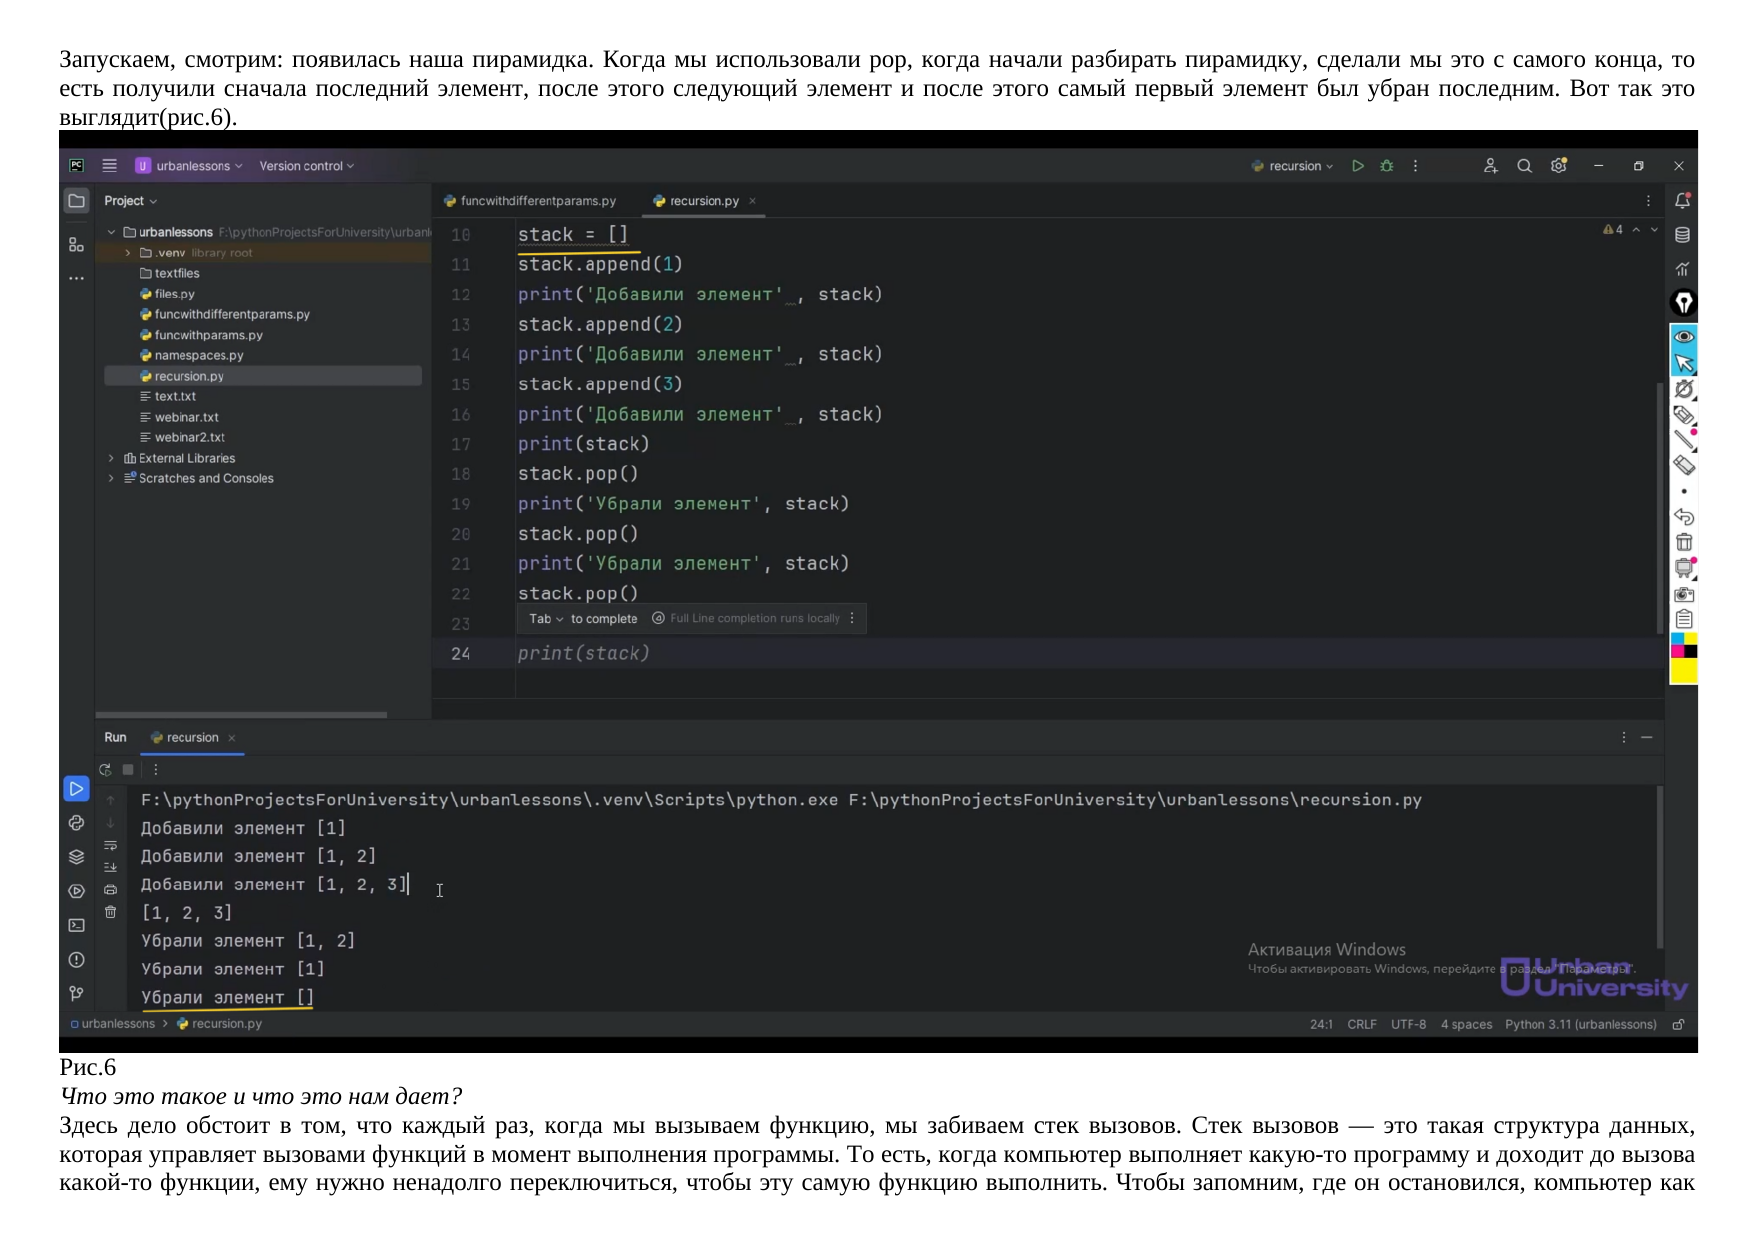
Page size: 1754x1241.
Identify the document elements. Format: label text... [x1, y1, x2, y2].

text Запускаем, смотрим: появилась наша пирамидка. Когда мы использовали рор, когда начали разбирать пирамидку, сделали мы это с самого конца, то есть получили сначала последний элемент, после этого следующий элемент и после этого самый первый элемент был убран последним. Вот так это выглядит(рис.6). [59, 44, 1698, 130]
picture [59, 130, 1699, 1053]
text Рис.6 [59, 1053, 1698, 1081]
subtitle Что это такое и что это нам дает? [59, 1081, 1698, 1110]
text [59, 1110, 1698, 1196]
